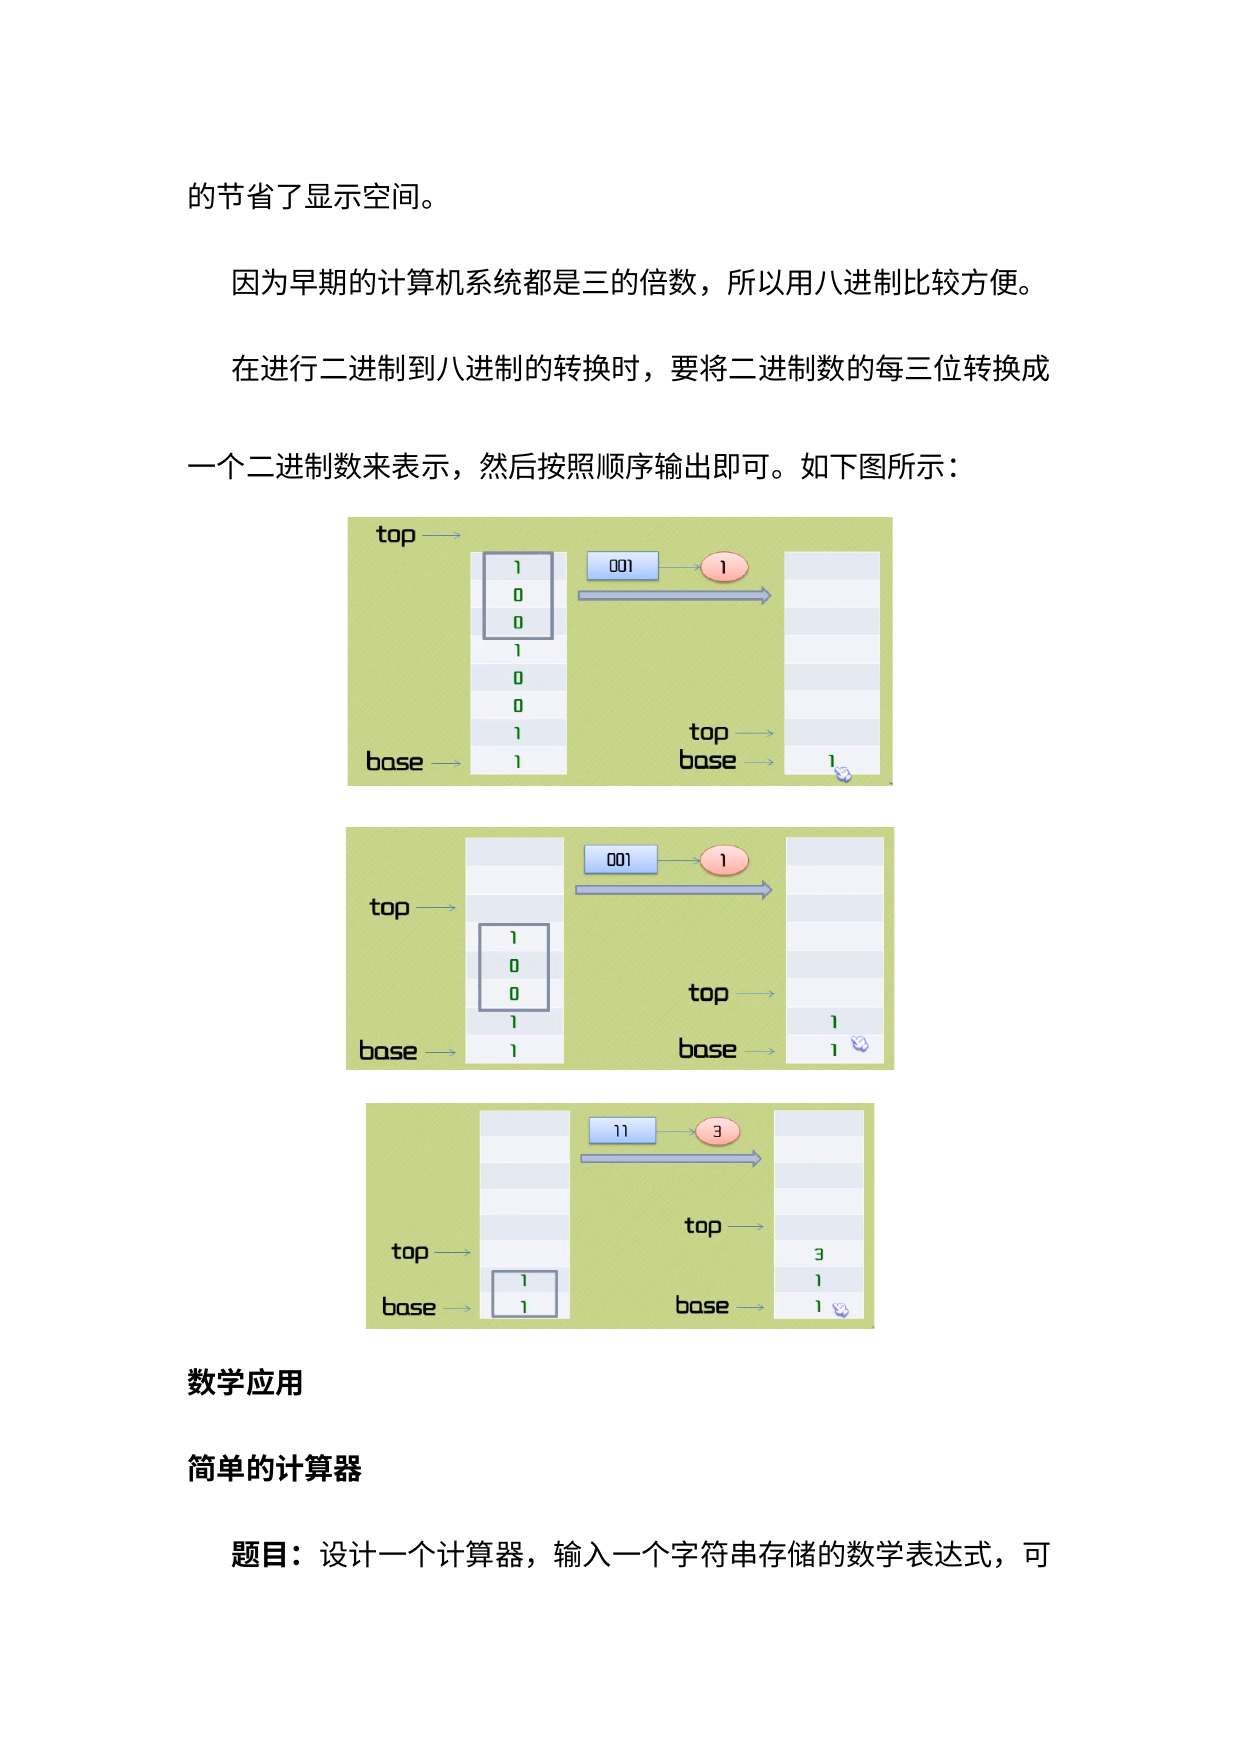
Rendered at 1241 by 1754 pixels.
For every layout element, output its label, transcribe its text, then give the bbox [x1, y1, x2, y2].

picture [365, 1103, 875, 1329]
picture [347, 517, 893, 786]
text 在进行二进制到八进制的转换时，要将二进制数的每三位转换成一个二进制数来表示，然后按照顺序输出即可。如下图所示： [187, 334, 1053, 497]
picture [345, 827, 895, 1070]
subtitle 简单的计算器 [187, 1434, 1053, 1499]
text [187, 162, 1053, 227]
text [187, 1521, 1053, 1586]
subtitle 数学应用 [187, 1348, 1053, 1413]
text 因为早期的计算机系统都是三的倍数，所以用八进制比较方便。 [187, 248, 1053, 313]
